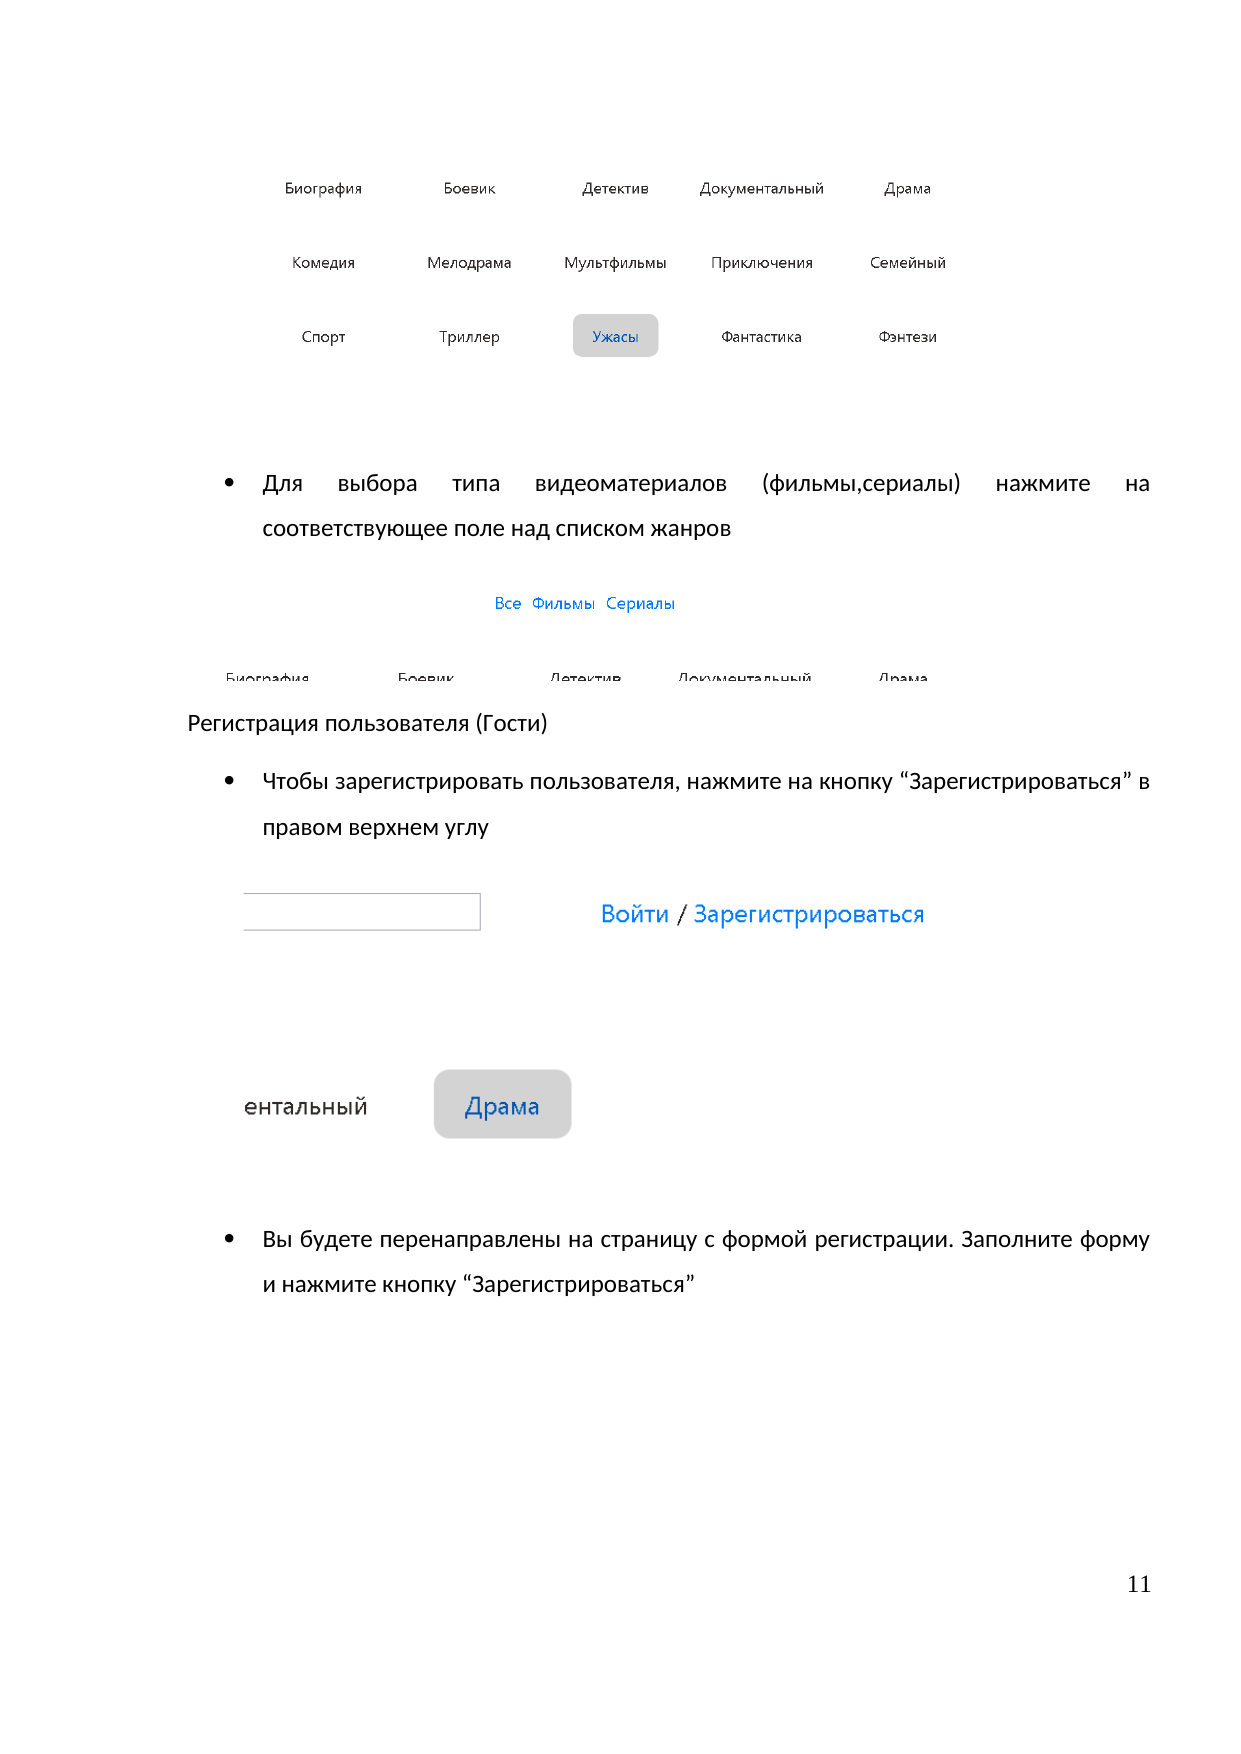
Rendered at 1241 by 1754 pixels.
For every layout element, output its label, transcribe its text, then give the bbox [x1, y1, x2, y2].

list Для выбора типа видеоматериалов (фильмы,сериалы) нажмите на соответствующее поле над списком жанров [225, 467, 1152, 543]
list Вы будете перенаправлены на страницу с формой регистрации. Заполните форму и нажмите кнопку “Зарегистрироваться” [225, 1223, 1152, 1299]
text Регистрация пользователя (Гости) [187, 707, 1152, 738]
list Чтобы зарегистрировать пользователя, нажмите на кнопку “Зарегистрироваться” в правом верхнем углу [225, 765, 1152, 842]
